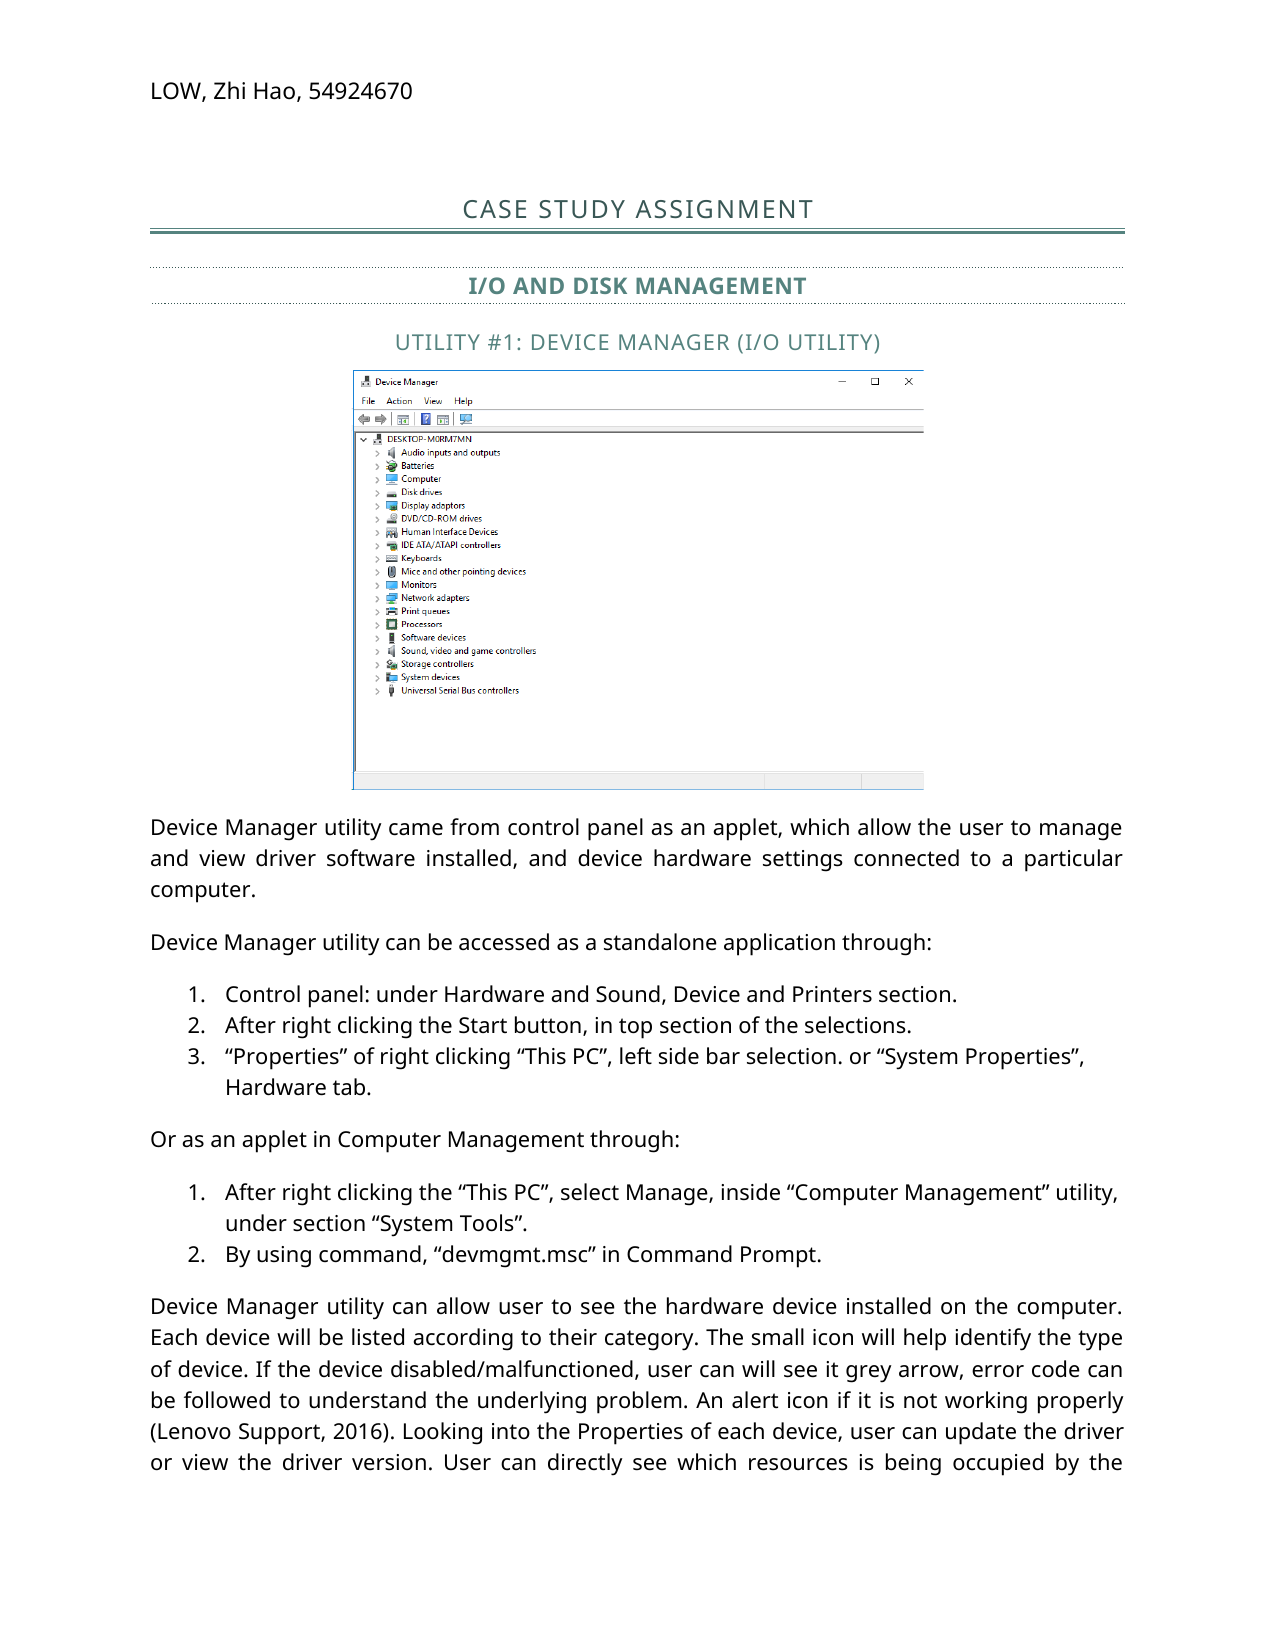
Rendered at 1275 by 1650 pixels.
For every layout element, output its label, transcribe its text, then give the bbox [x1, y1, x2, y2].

text Device Manager utility can be accessed as a standalone application through: [150, 926, 1125, 956]
picture [351, 370, 924, 790]
subtitle Case Study Assignment [150, 192, 1125, 228]
list After right clicking the Start button, in top section of the selections. [187, 1010, 1125, 1039]
list After right clicking the “This PC”, select Manage, inside “Computer Management” utility, under section “System Tools”. [187, 1176, 1125, 1237]
list “Properties” of right clicking “This PC”, left side bar selection. or “System Properties”, Hardware tab. [187, 1041, 1125, 1102]
text Or as an applet in Computer Management through: [150, 1124, 1125, 1154]
list Control panel: under Hardware and Sound, Device and Printers section. [187, 978, 1125, 1008]
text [150, 1291, 1125, 1477]
subtitle I/O and Disk management [150, 267, 1125, 304]
subtitle utility #1: Device Manager (I/o Utility) [150, 327, 1125, 357]
list By using command, “devmgmt.msc” in Command Prompt. [187, 1239, 1125, 1269]
text Device Manager utility came from control panel as an applet, which allow the user to manage and view driver software installed, and device hardware settings connected to a particular computer. [150, 812, 1125, 904]
